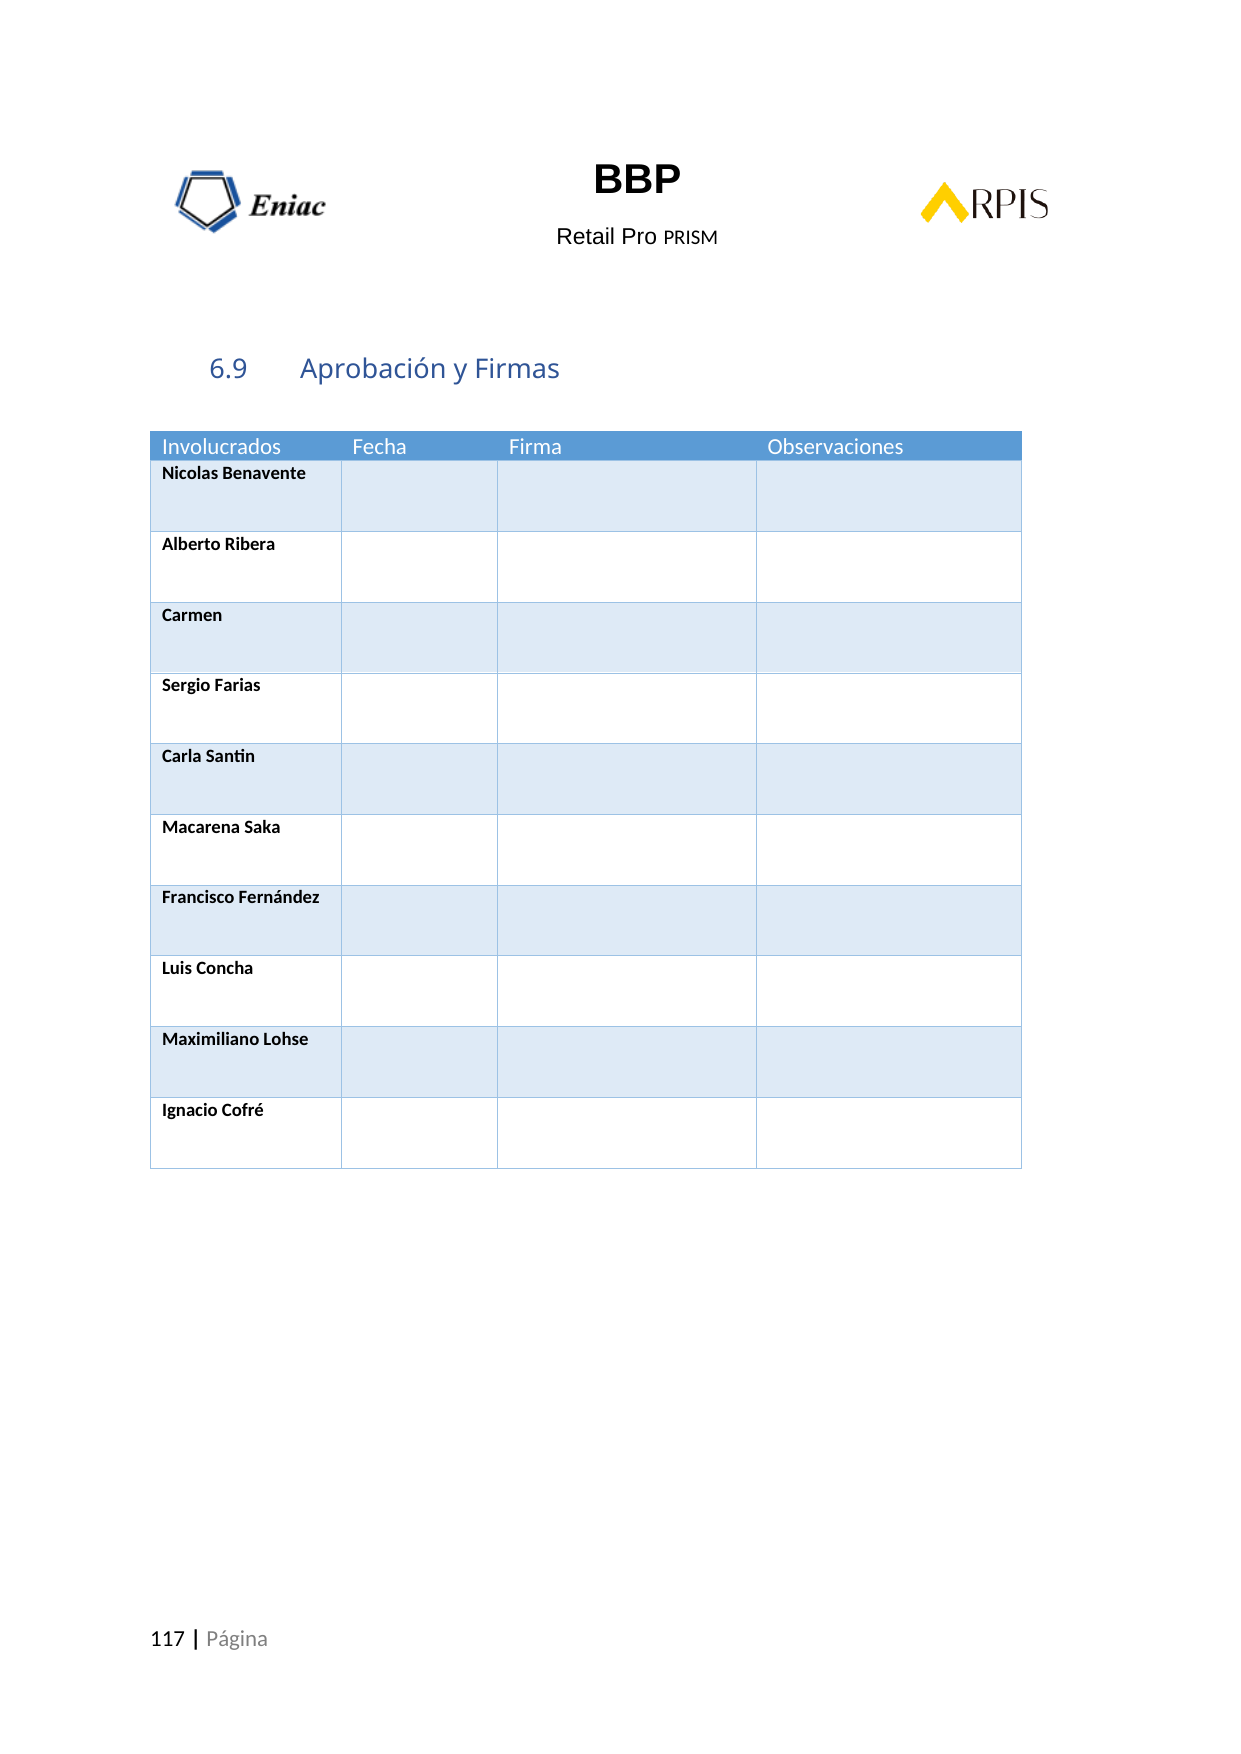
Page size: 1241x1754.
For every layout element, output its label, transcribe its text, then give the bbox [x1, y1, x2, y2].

table_cell [342, 886, 497, 955]
table_cell [342, 532, 497, 602]
table_cell Ignacio Cofré [151, 1098, 341, 1168]
table_cell [342, 1098, 497, 1168]
table_cell [757, 815, 1021, 885]
table_cell [498, 886, 756, 955]
table_cell [342, 815, 497, 885]
table_cell Carla Santin [151, 744, 341, 814]
table_cell [498, 815, 756, 885]
picture [172, 164, 331, 240]
table_cell Carmen [151, 603, 341, 672]
table_cell [498, 603, 756, 672]
table_cell [342, 956, 497, 1026]
table_cell [498, 1027, 756, 1097]
table_cell [342, 674, 497, 743]
table_cell [342, 603, 497, 672]
table_cell [498, 461, 756, 531]
table_cell [757, 886, 1021, 955]
table_cell [498, 744, 756, 814]
table_cell [757, 1027, 1021, 1097]
table_cell Nicolas Benavente [151, 461, 341, 531]
table_cell Luis Concha [151, 956, 341, 1026]
table_cell [498, 532, 756, 602]
table_cell [757, 956, 1021, 1026]
table_cell [498, 674, 756, 743]
table_cell [757, 603, 1021, 672]
table_header Observaciones [757, 432, 1021, 460]
table_cell [757, 461, 1021, 531]
table_header Involucrados [151, 432, 341, 460]
table_cell [757, 674, 1021, 743]
table_cell [498, 956, 756, 1026]
subtitle Aprobación y Firmas [209, 350, 1090, 387]
table_cell Sergio Farias [151, 674, 341, 743]
table_header Firma [498, 432, 756, 460]
picture [920, 180, 1048, 225]
table_cell Macarena Saka [151, 815, 341, 885]
table_header Fecha [342, 432, 497, 460]
table_cell Maximiliano Lohse [151, 1027, 341, 1097]
table_cell [757, 744, 1021, 814]
table_cell [342, 744, 497, 814]
table_cell Alberto Ribera [151, 532, 341, 602]
table_cell [342, 1027, 497, 1097]
table_cell Francisco Fernández [151, 886, 341, 955]
table_cell [498, 1098, 756, 1168]
table_cell [342, 461, 497, 531]
table_cell [757, 532, 1021, 602]
table_cell [757, 1098, 1021, 1168]
